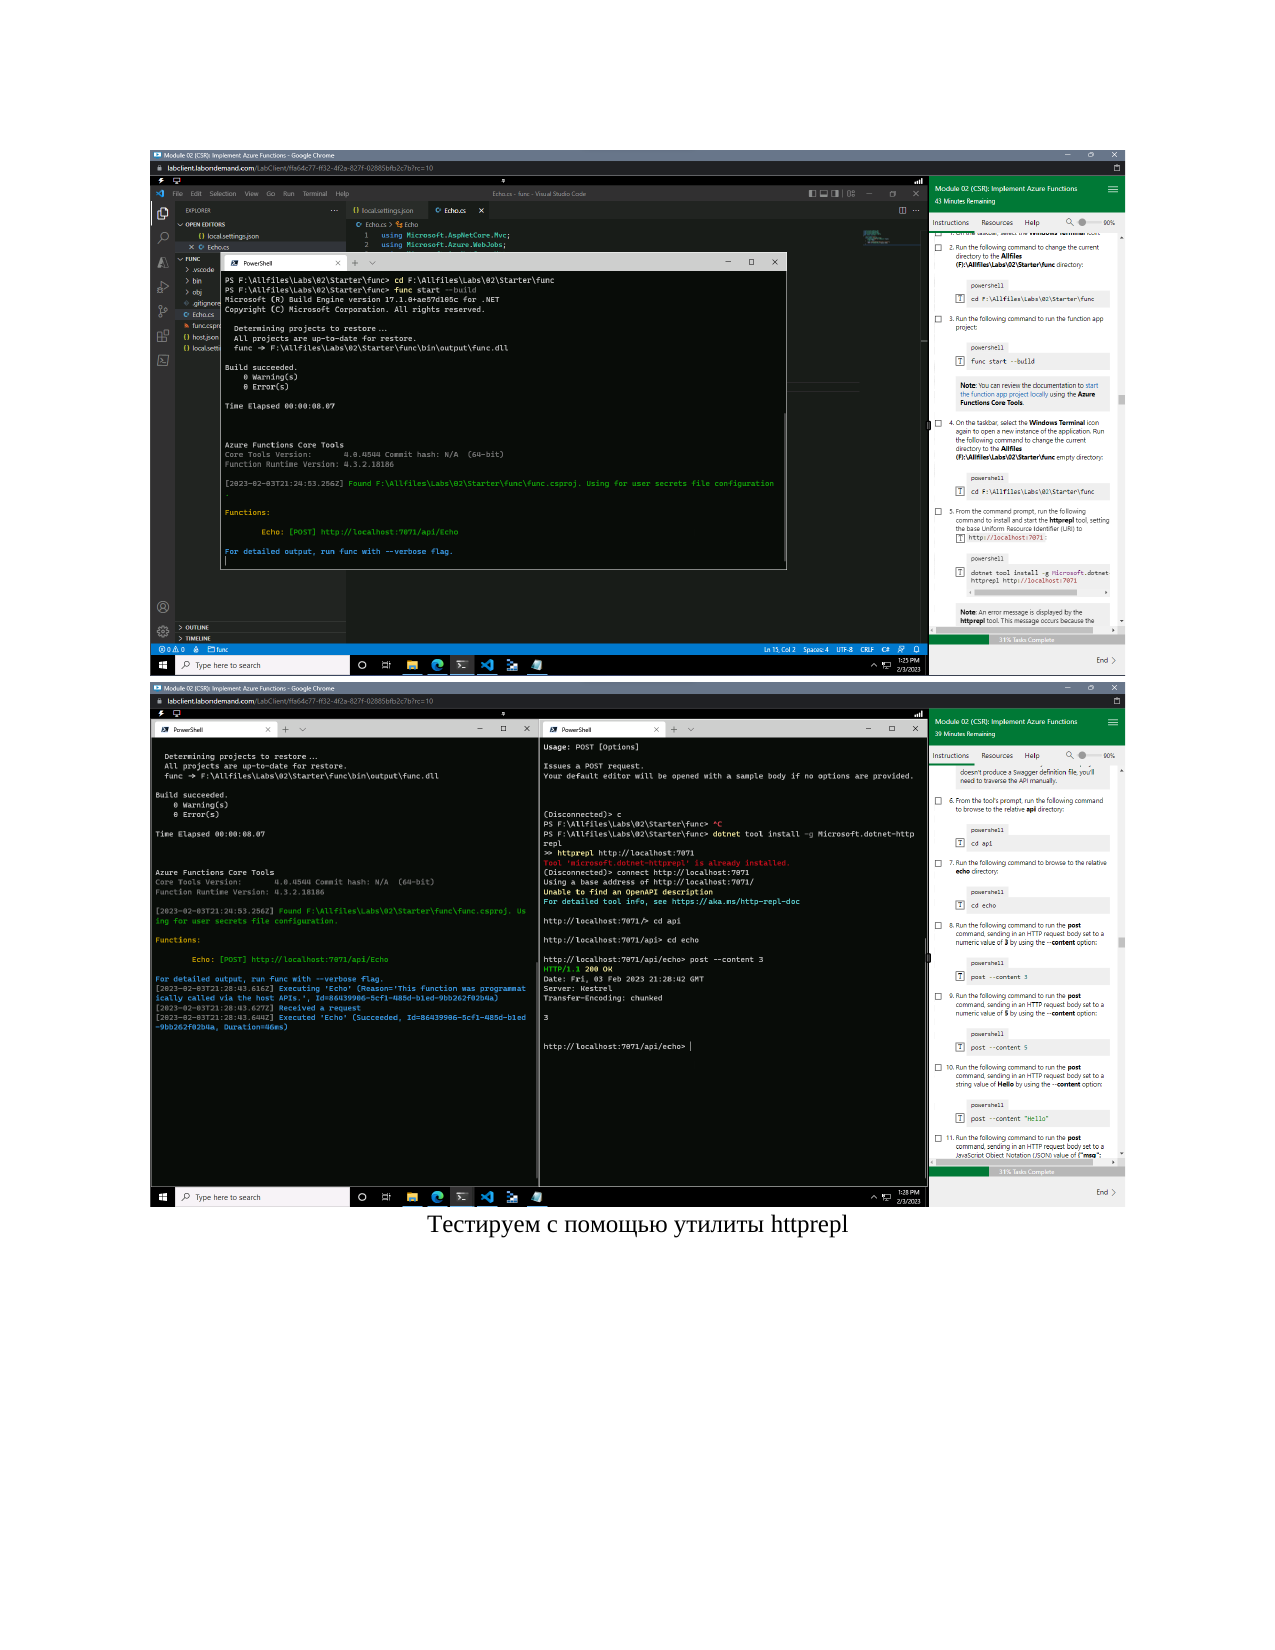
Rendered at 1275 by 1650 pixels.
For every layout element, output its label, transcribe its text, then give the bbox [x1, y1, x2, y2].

picture [150, 150, 1125, 676]
picture [150, 682, 1125, 1207]
text Собираем функциюСоздаем функцию которая срабатываем на http запросМеняем содержимое файла Echo.cs Тестируем с помощью утилиты httprepl Убеждаемся в работоспособности [150, 1207, 1125, 1238]
